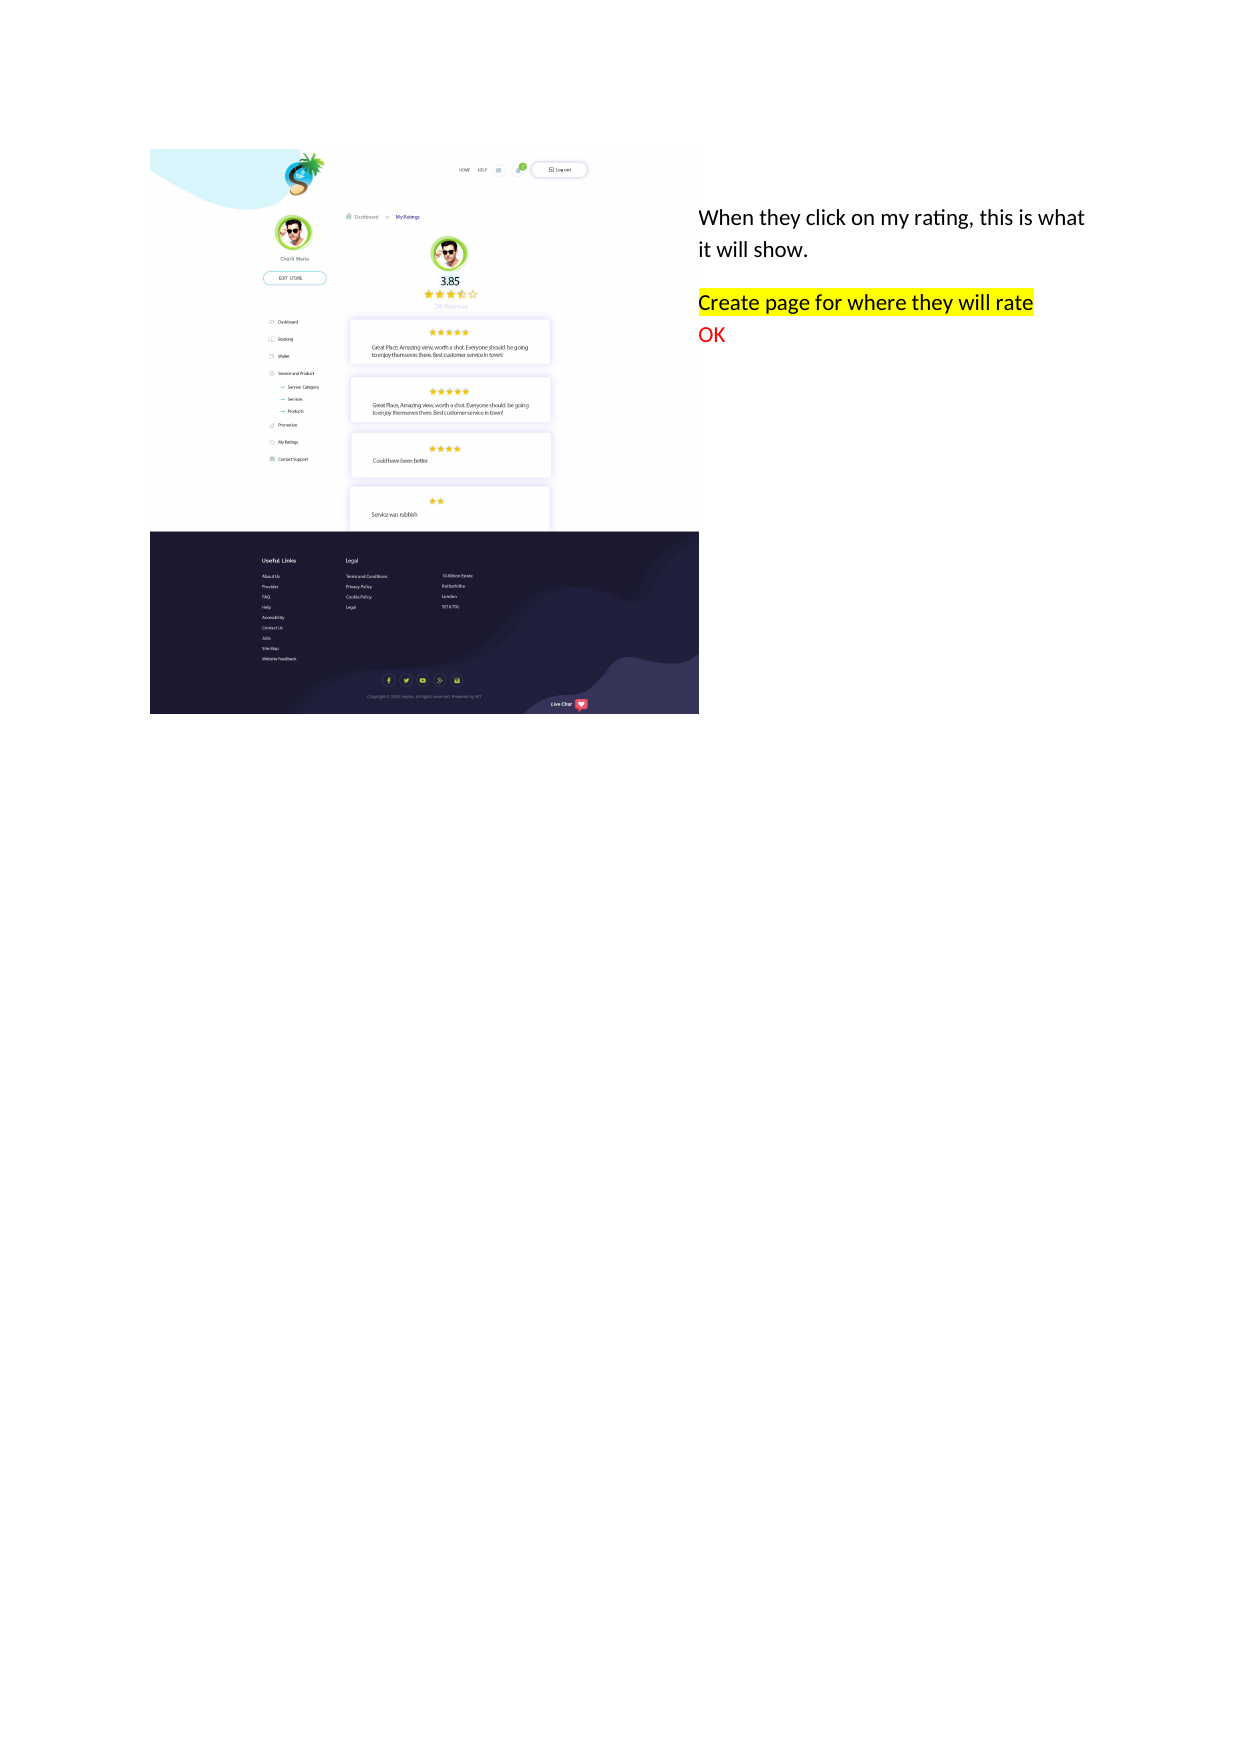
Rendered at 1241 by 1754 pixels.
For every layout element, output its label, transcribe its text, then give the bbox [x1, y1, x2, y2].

picture [150, 149, 699, 714]
text When they click on my rating, this is what it will show. [699, 203, 1090, 263]
text Create page for where they will rate OK [699, 288, 1090, 348]
